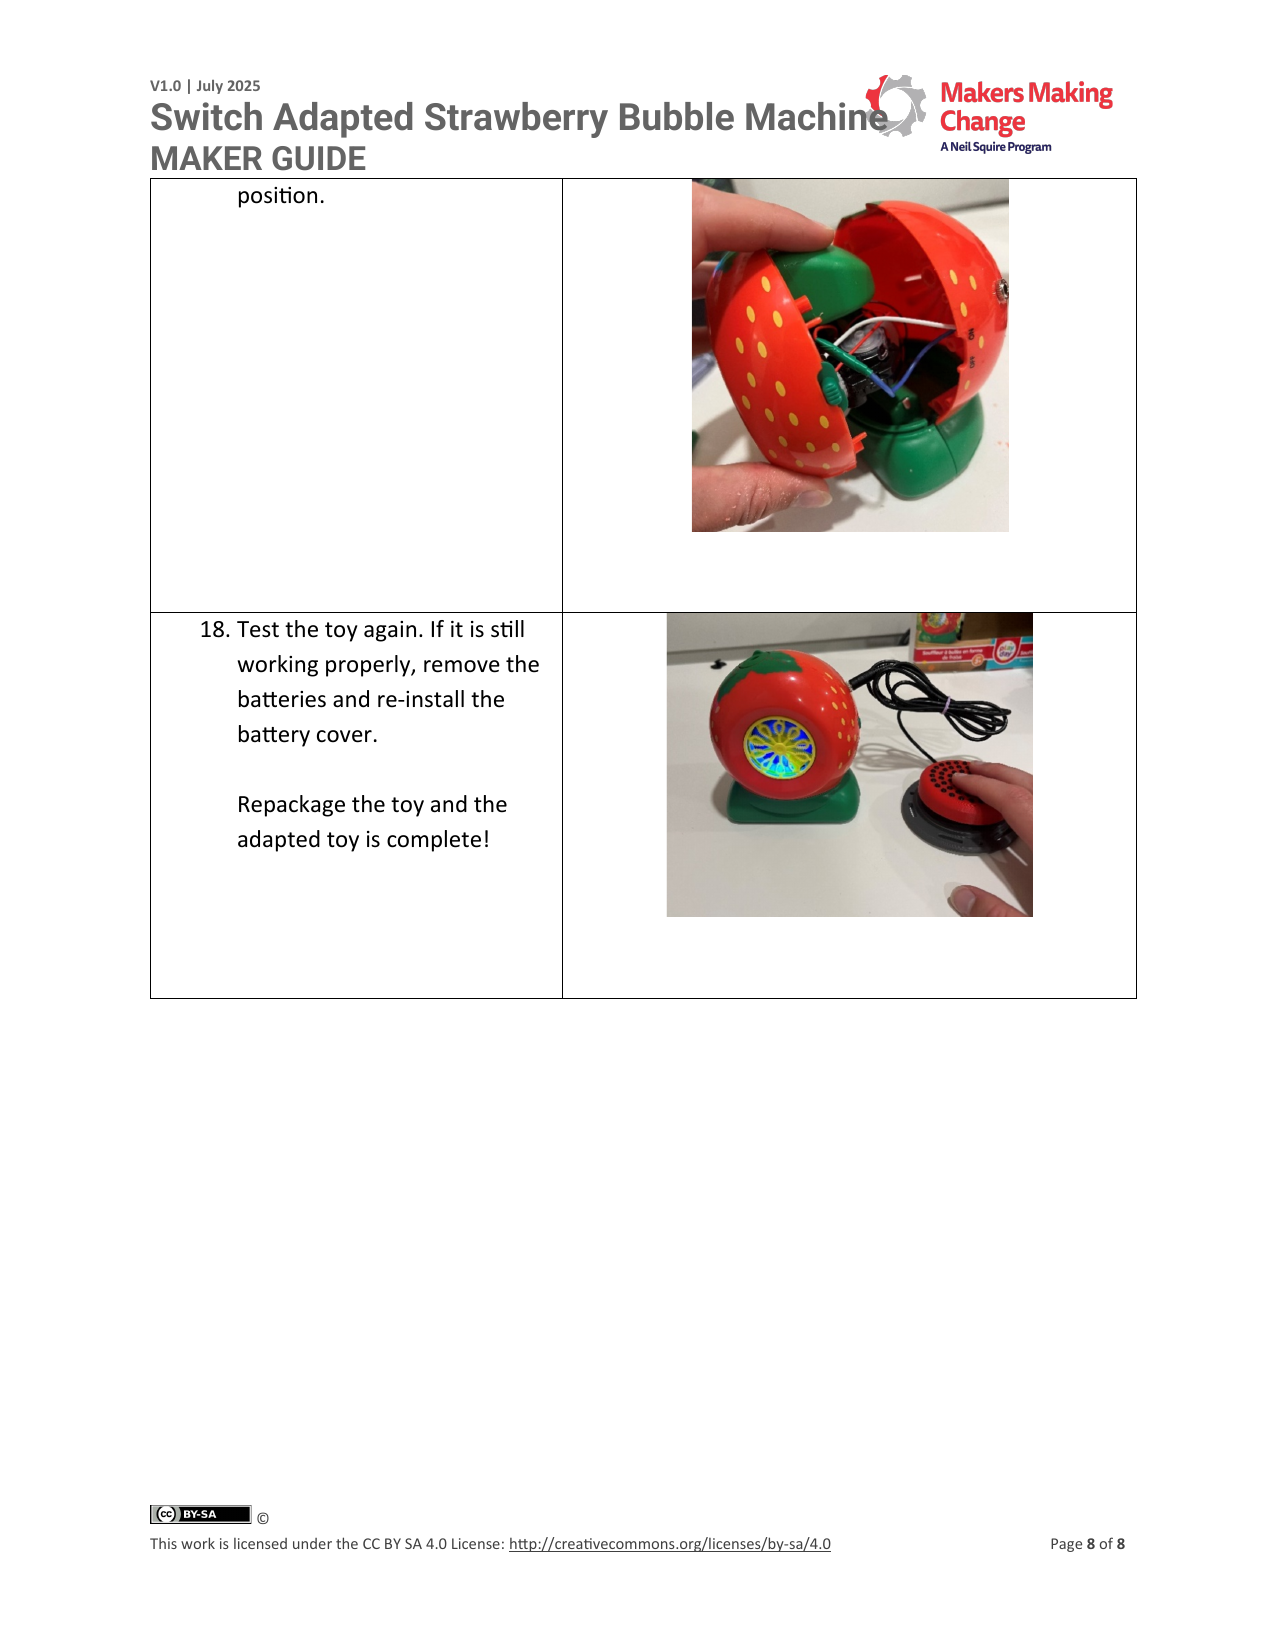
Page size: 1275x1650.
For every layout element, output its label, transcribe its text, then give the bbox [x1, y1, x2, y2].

picture [150, 1505, 252, 1524]
table_cell Test the toy again. If it is still working properly, remove the batteries and re-install the battery cover. Repackage the toy and the adapted toy is complete! [151, 613, 562, 997]
table_cell [563, 179, 1136, 612]
picture [865, 75, 1113, 154]
picture [692, 179, 1009, 532]
table_cell [563, 613, 1136, 997]
picture [667, 613, 1033, 917]
